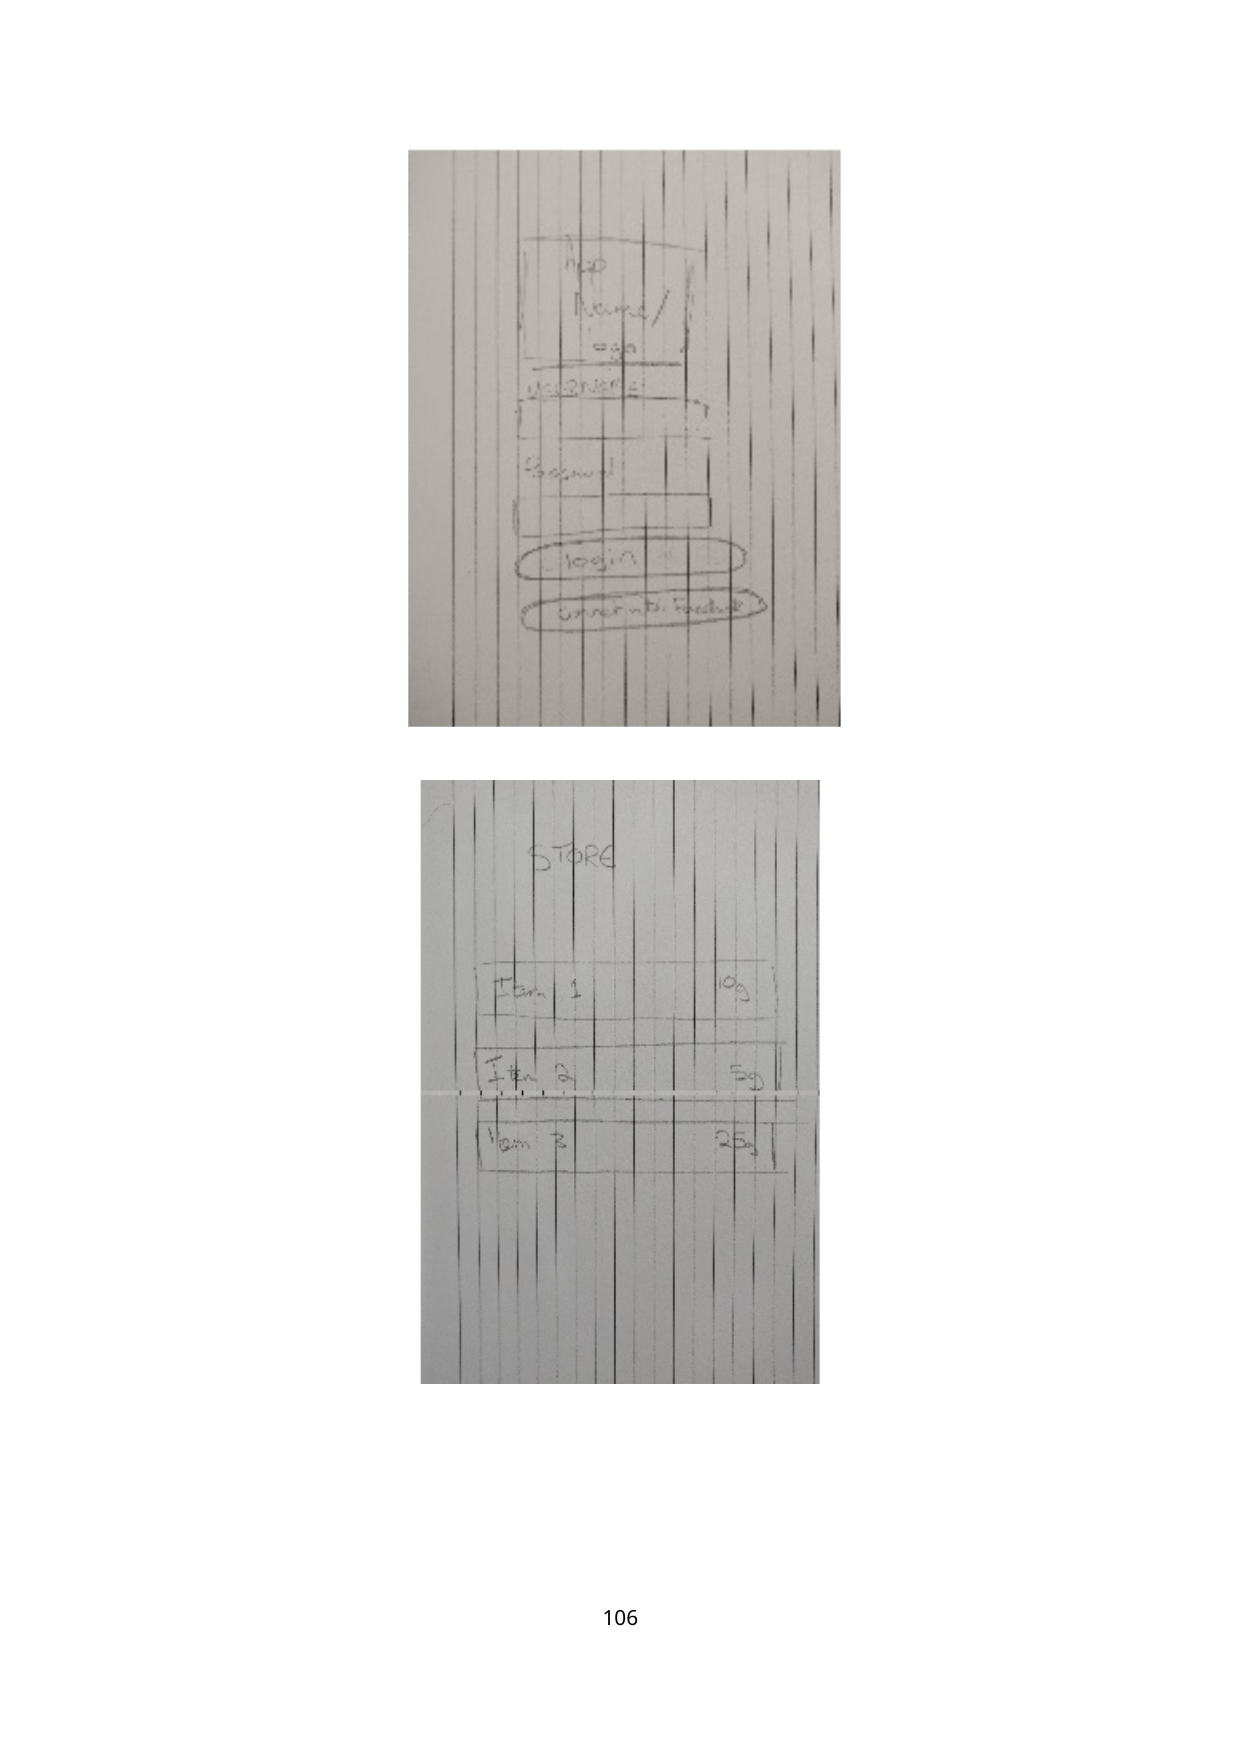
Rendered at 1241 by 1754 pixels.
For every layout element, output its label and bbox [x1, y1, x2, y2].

picture [409, 151, 840, 726]
picture [420, 780, 820, 1384]
